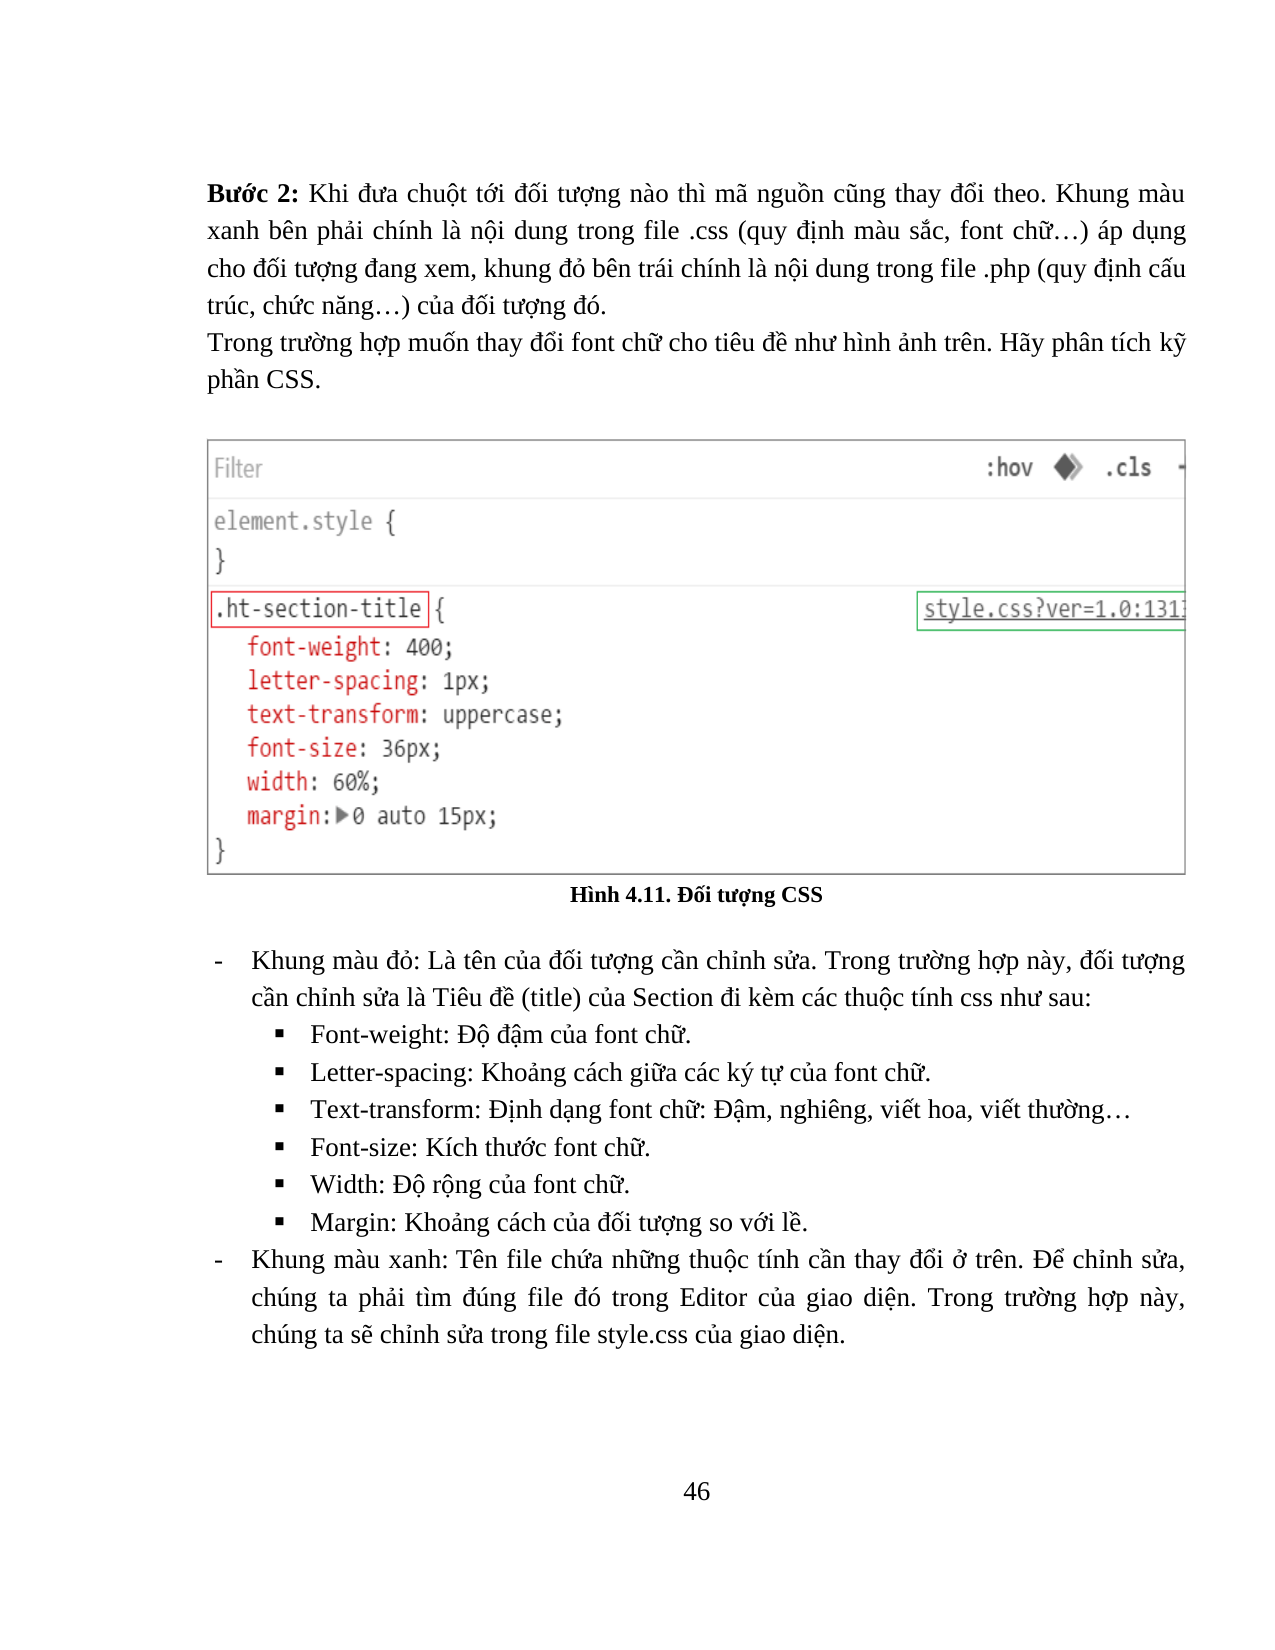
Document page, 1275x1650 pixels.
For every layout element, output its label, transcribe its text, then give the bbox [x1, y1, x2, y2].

list Text-transform: Định dạng font chữ: Đậm, nghiêng, viết hoa, viết thường… [273, 1093, 1186, 1124]
text Trong trường hợp muốn thay đổi font chữ cho tiêu đề như hình ảnh trên. Hãy phân tích kỹ phần CSS. [207, 326, 1186, 395]
list Font-weight: Độ đậm của font chữ. [273, 1018, 1186, 1049]
text Hình 4.11. Đối tượng CSS [207, 881, 1186, 907]
list Khung màu đỏ: Là tên của đối tượng cần chỉnh sửa. Trong trường hợp này, đối tượng cần chỉnh sửa là Tiêu đề (title) của Section đi kèm các thuộc tính css như sau: [214, 944, 1186, 1012]
list Width: Độ rộng của font chữ. [273, 1168, 1186, 1199]
text Bước 2: Khi đưa chuột tới đối tượng nào thì mã nguồn cũng thay đổi theo. Khung màu xanh bên phải chính là nội dung trong file .css (quy định màu sắc, font chữ…) áp dụng cho đối tượng đang xem, khung đỏ bên trái chính là nội dung trong file .php (quy định cấu trúc, chức năng…) của đối tượng đó. [207, 283, 1186, 320]
list Khung màu xanh: Tên file chứa những thuộc tính cần thay đổi ở trên. Để chỉnh sửa, chúng ta phải tìm đúng file đó trong Editor của giao diện. Trong trường hợp này, chúng ta sẽ chỉnh sửa trong file style.css của giao diện. [214, 1243, 1186, 1349]
text Bước 2: Khi đưa chuột tới đối tượng nào thì mã nguồn cũng thay đổi theo. Khung màu xanh bên phải chính là nội dung trong file .css (quy định màu sắc, font chữ…) áp dụng cho đối tượng đang xem, khung đỏ bên trái chính là nội dung trong file .php (quy định cấu trúc, chức năng…) của đối tượng đó. [207, 177, 1186, 252]
picture [206, 438, 1187, 875]
list Font-size: Kích thước font chữ. [273, 1131, 1186, 1162]
list Margin: Khoảng cách của đối tượng so với lề. [273, 1206, 1186, 1237]
list Letter-spacing: Khoảng cách giữa các ký tự của font chữ. [273, 1056, 1186, 1087]
